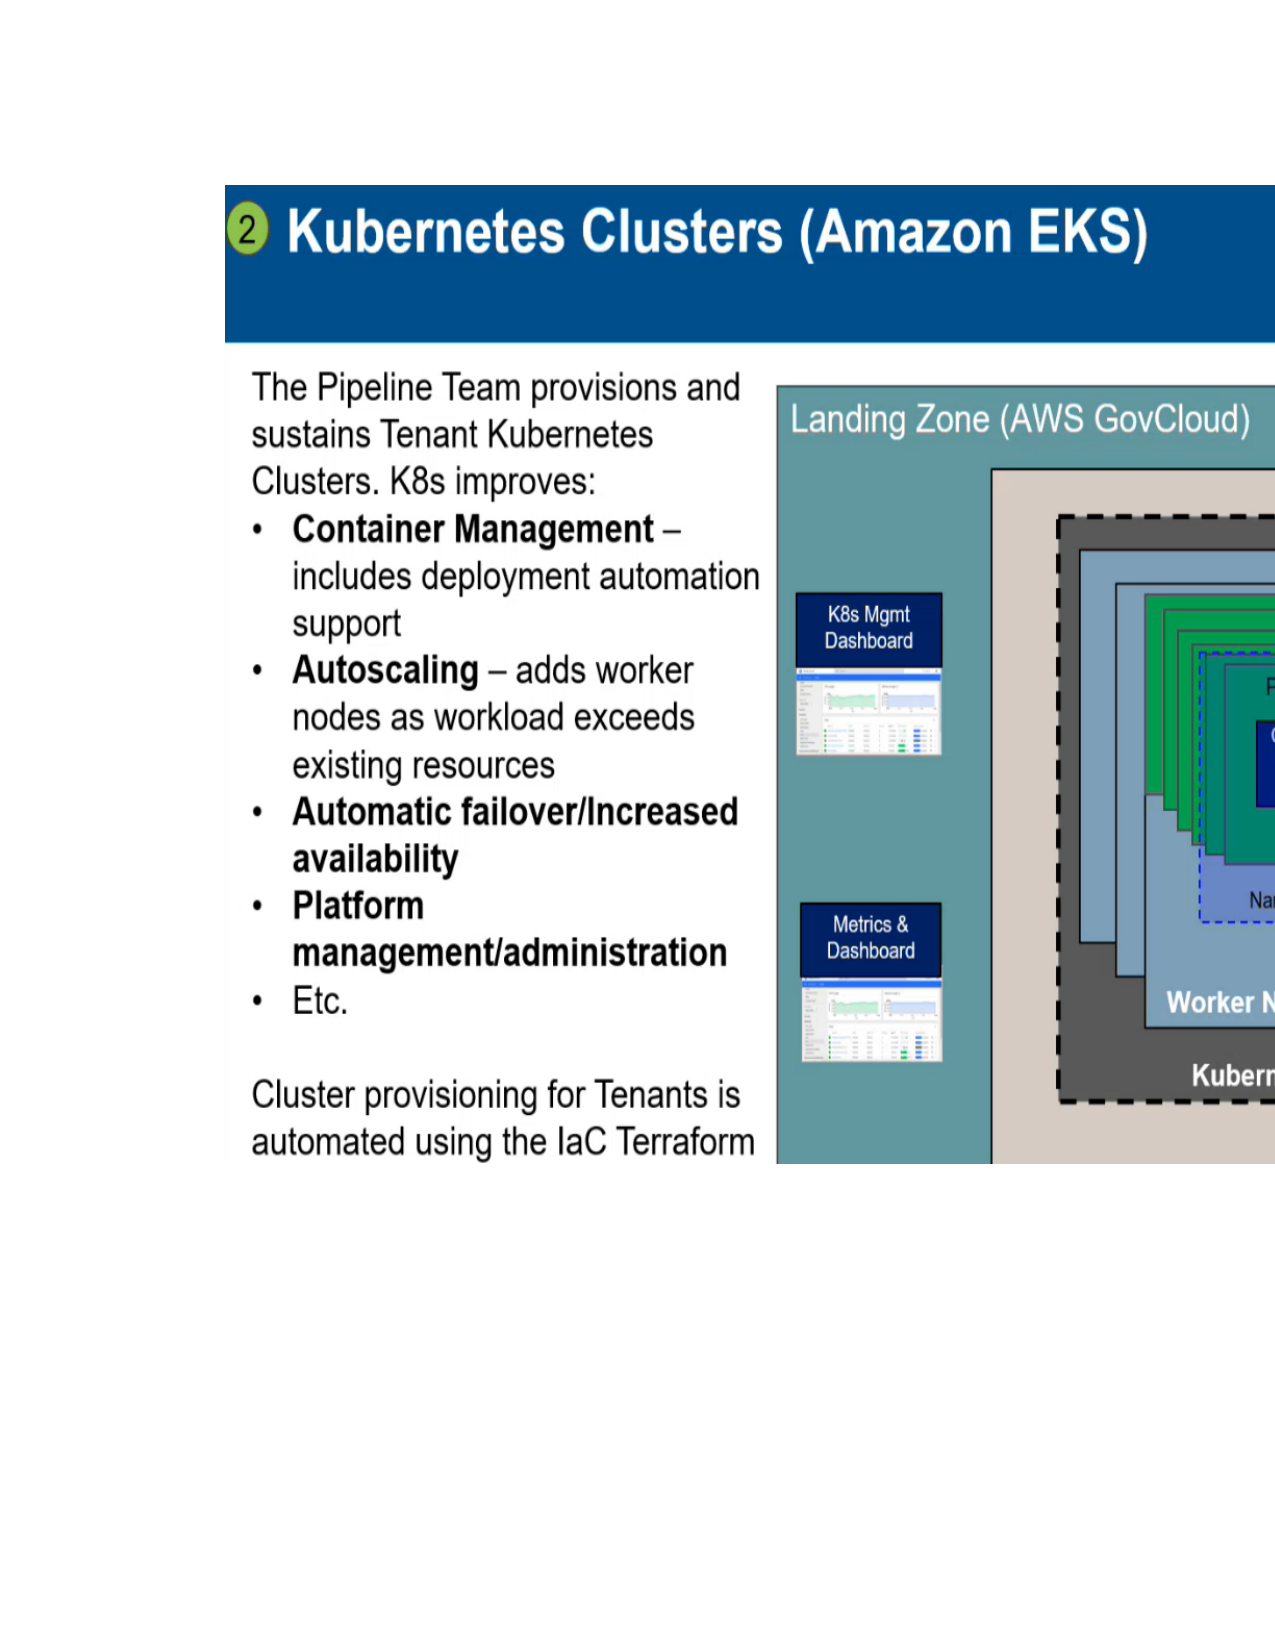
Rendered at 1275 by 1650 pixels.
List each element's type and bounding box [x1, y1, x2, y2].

picture [225, 185, 1275, 1164]
